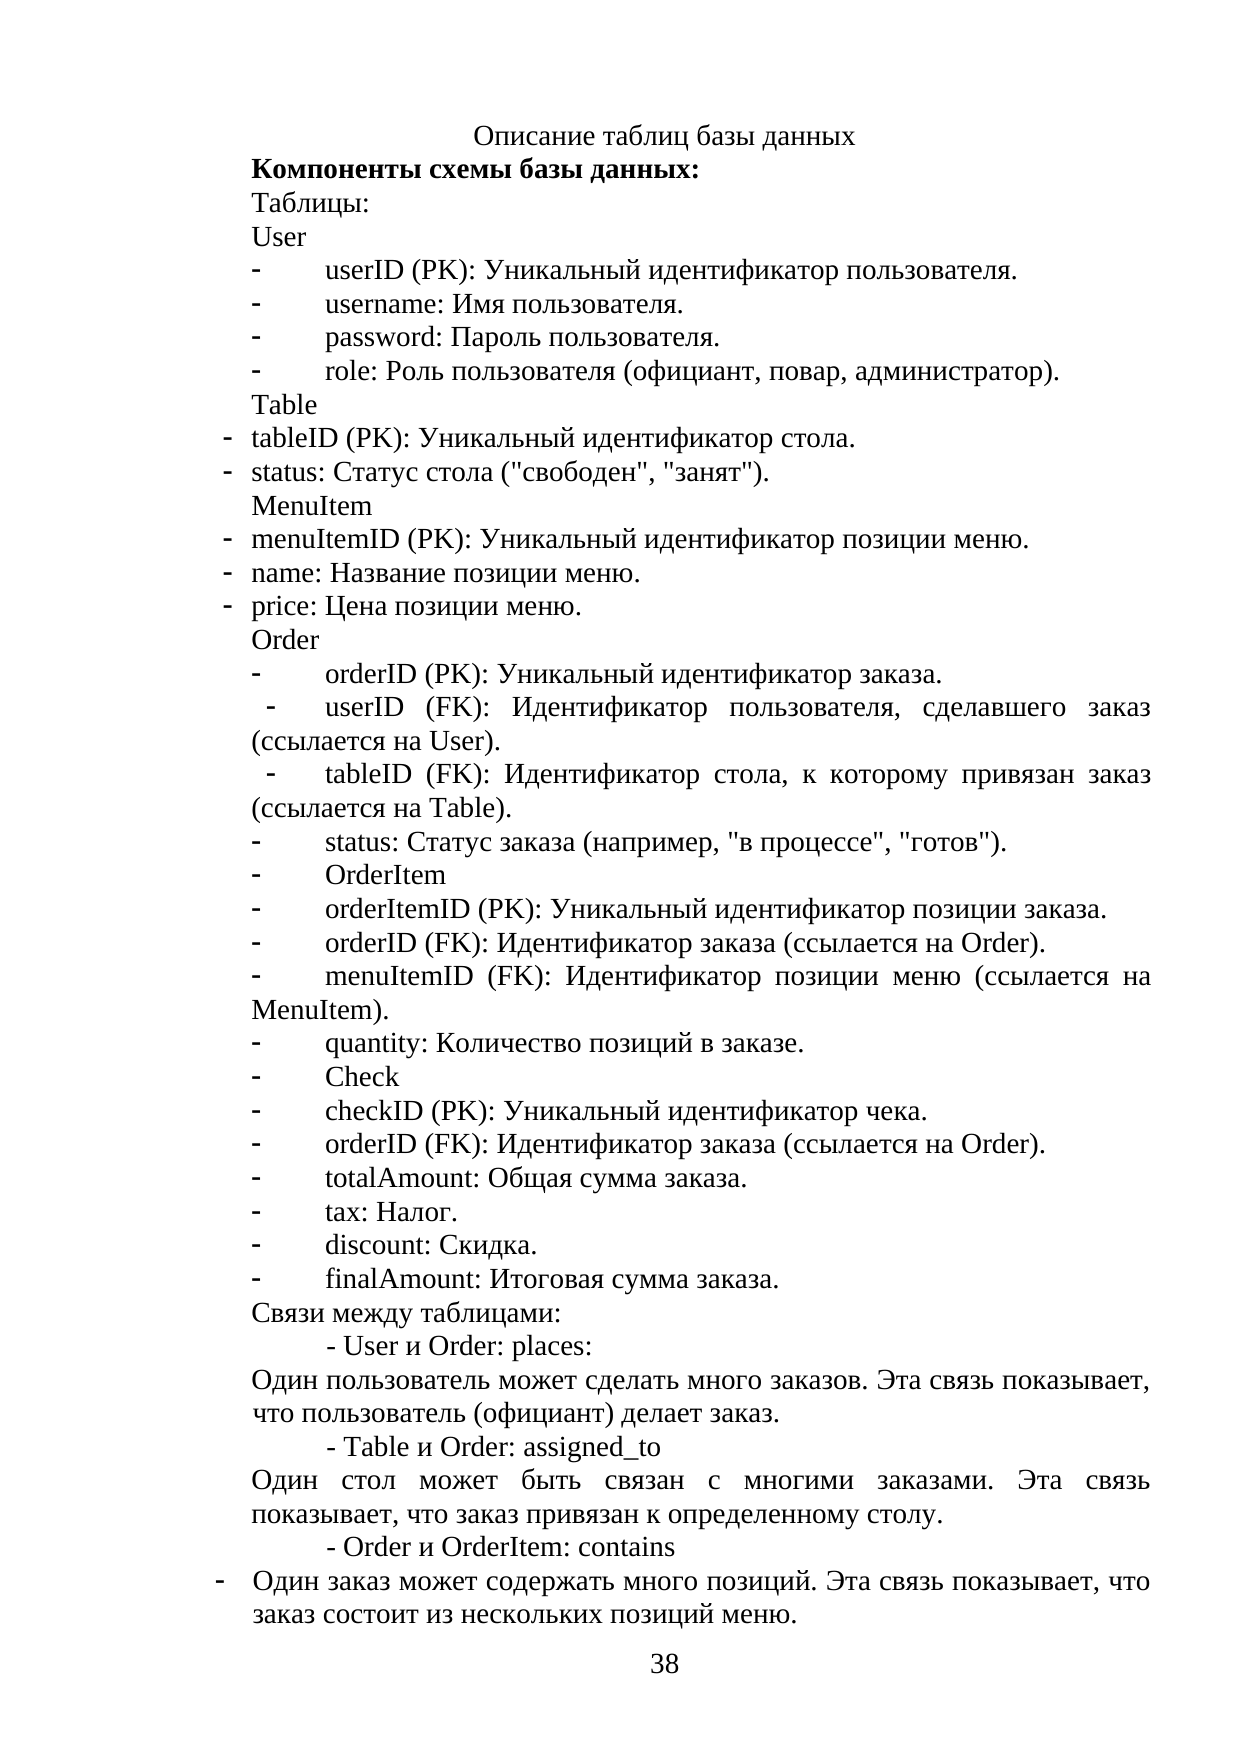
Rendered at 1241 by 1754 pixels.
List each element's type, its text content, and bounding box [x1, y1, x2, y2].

list status: Статус заказа (например, "в процессе", "готов"). [236, 824, 1152, 857]
list orderID (FK): Идентификатор заказа (ссылается на Order). [236, 925, 1152, 958]
list finalAmount: Итоговая сумма заказа. [236, 1261, 1152, 1295]
list totalAmount: Общая сумма заказа. [236, 1160, 1152, 1194]
list role: Роль пользователя (официант, повар, администратор). [207, 353, 1152, 387]
text MenuItem [251, 488, 1152, 521]
list orderID (FK): Идентификатор заказа (ссылается на Order). [236, 1126, 1152, 1160]
list OrderItem [236, 857, 1152, 891]
list password: Пароль пользователя. [207, 319, 1152, 353]
list orderItemID (PK): Уникальный идентификатор позиции заказа. [236, 891, 1152, 925]
text Описание таблиц базы данных [177, 118, 1152, 152]
list price: Цена позиции меню. [177, 588, 1152, 622]
list menuItemID (PK): Уникальный идентификатор позиции меню. [177, 521, 1152, 555]
text Таблицы: [177, 185, 1152, 219]
list quantity: Количество позиций в заказе. [236, 1026, 1152, 1059]
text Связи между таблицами: [207, 1295, 1152, 1328]
text Компоненты схемы базы данных: [177, 152, 1152, 185]
list username: Имя пользователя. [207, 286, 1152, 319]
text Order [251, 622, 1152, 656]
text Один стол может быть связан с многими заказами. Эта связь показывает, что заказ привязан к определенному столу. [251, 1462, 1152, 1529]
list orderID (PK): Уникальный идентификатор заказа. [236, 656, 1152, 689]
text Один пользователь может сделать много заказов. Эта связь показывает, что пользователь (официант) делает заказ. [251, 1362, 1152, 1429]
list userID (FK): Идентификатор пользователя, сделавшего заказ (ссылается на User). [251, 689, 1152, 757]
text - Table и Order: assigned_to [252, 1429, 1152, 1462]
text Table [177, 387, 1152, 420]
list tax: Налог. [236, 1194, 1152, 1227]
list userID (PK): Уникальный идентификатор пользователя. [207, 252, 1152, 286]
list menuItemID (FK): Идентификатор позиции меню (ссылается на MenuItem). [251, 958, 1152, 1026]
list status: Статус стола ("свободен", "занят"). [177, 454, 1152, 488]
text - User и Order: places: [252, 1328, 1152, 1362]
list checkID (PK): Уникальный идентификатор чека. [236, 1093, 1152, 1126]
text User [251, 219, 1152, 252]
text - Order и OrderItem: contains [252, 1529, 1152, 1563]
list discount: Скидка. [236, 1227, 1152, 1261]
list Один заказ может содержать много позиций. Эта связь показывает, что заказ состоит из нескольких позиций меню. [215, 1563, 1152, 1630]
list name: Название позиции меню. [177, 555, 1152, 588]
list tableID (PK): Уникальный идентификатор стола. [177, 420, 1152, 454]
list tableID (FK): Идентификатор стола, к которому привязан заказ (ссылается на Table). [251, 757, 1152, 824]
list Check [236, 1059, 1152, 1093]
